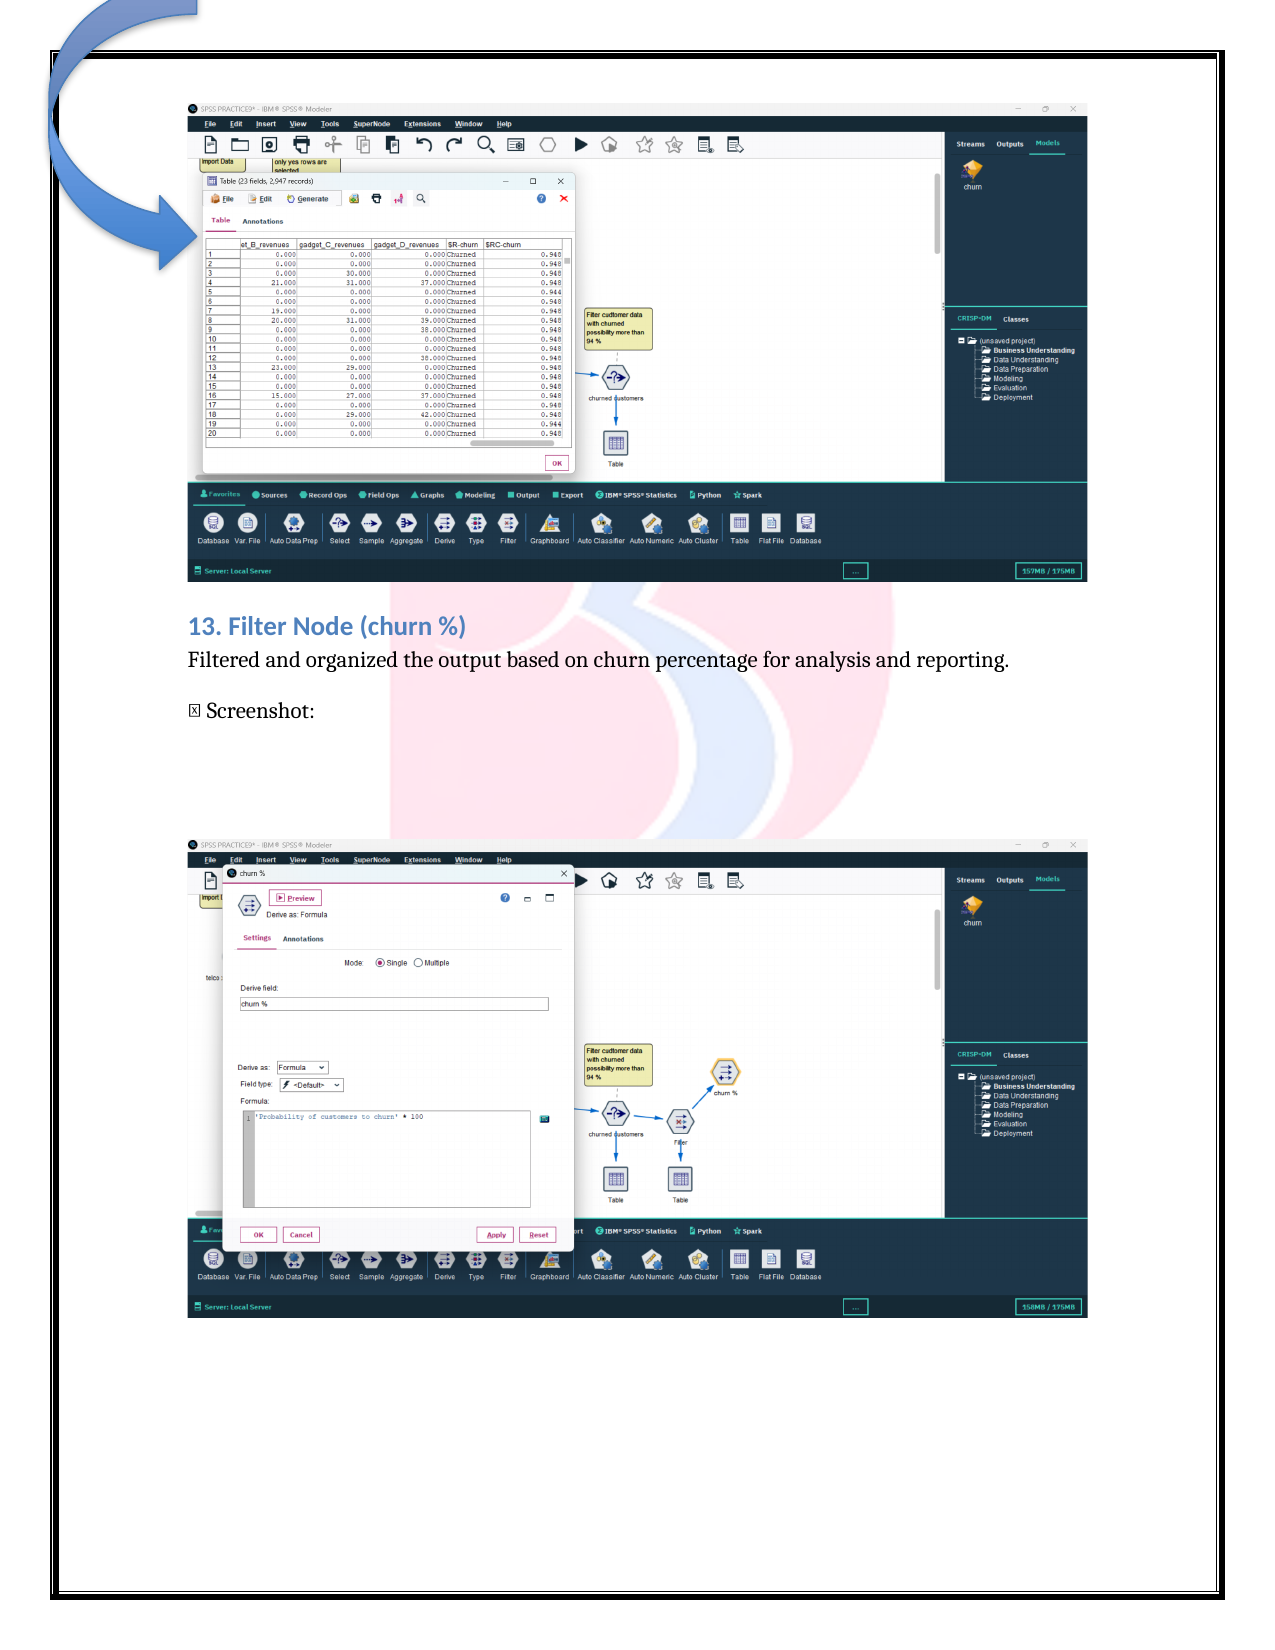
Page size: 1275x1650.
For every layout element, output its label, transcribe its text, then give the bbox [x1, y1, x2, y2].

subtitle 13. Filter Node (churn %) [187, 609, 1087, 642]
picture [187, 103, 1088, 582]
text Filtered and organized the output based on churn percentage for analysis and reporting. [187, 647, 1087, 674]
text 📸 Screenshot: [187, 698, 1087, 725]
picture [187, 839, 1088, 1318]
